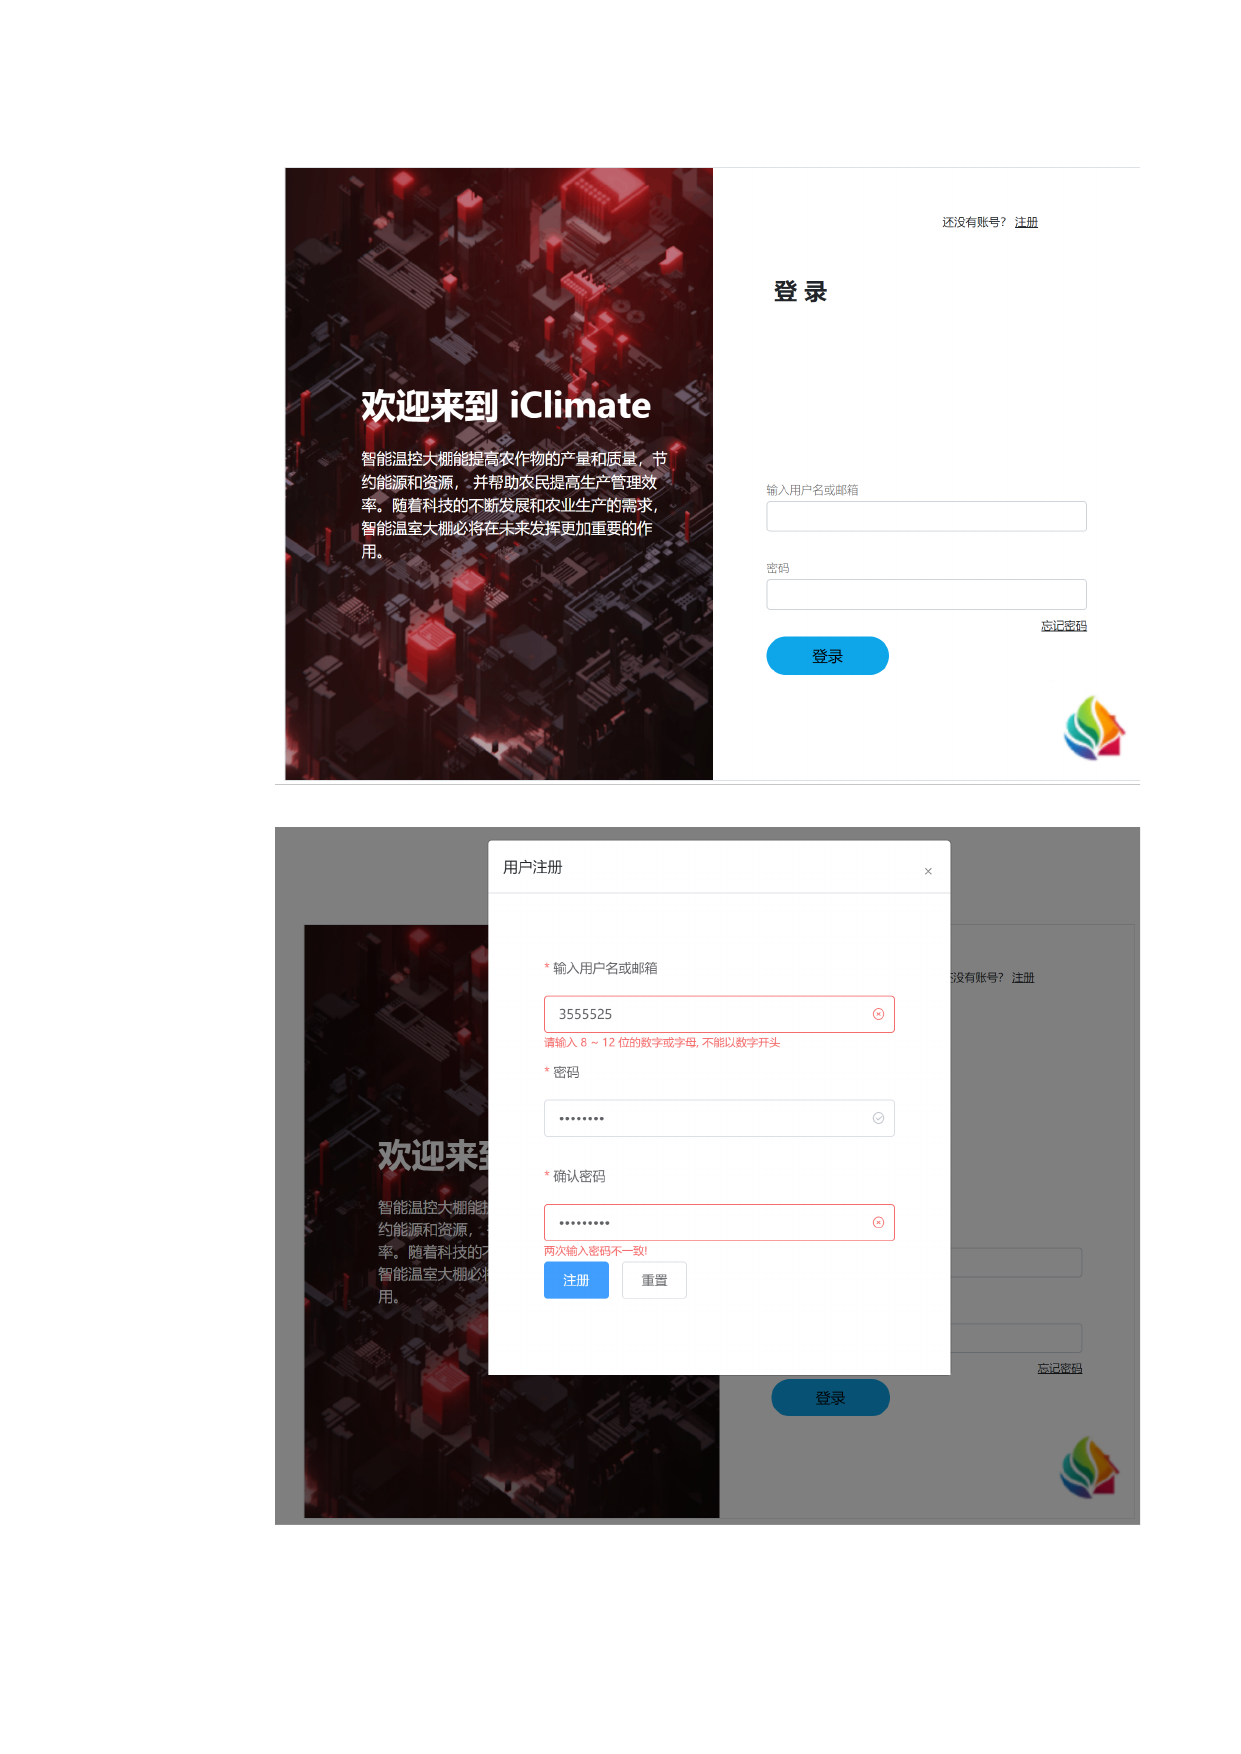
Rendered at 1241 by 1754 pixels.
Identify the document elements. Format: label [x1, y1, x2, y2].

picture [275, 162, 1141, 785]
picture [275, 827, 1141, 1525]
